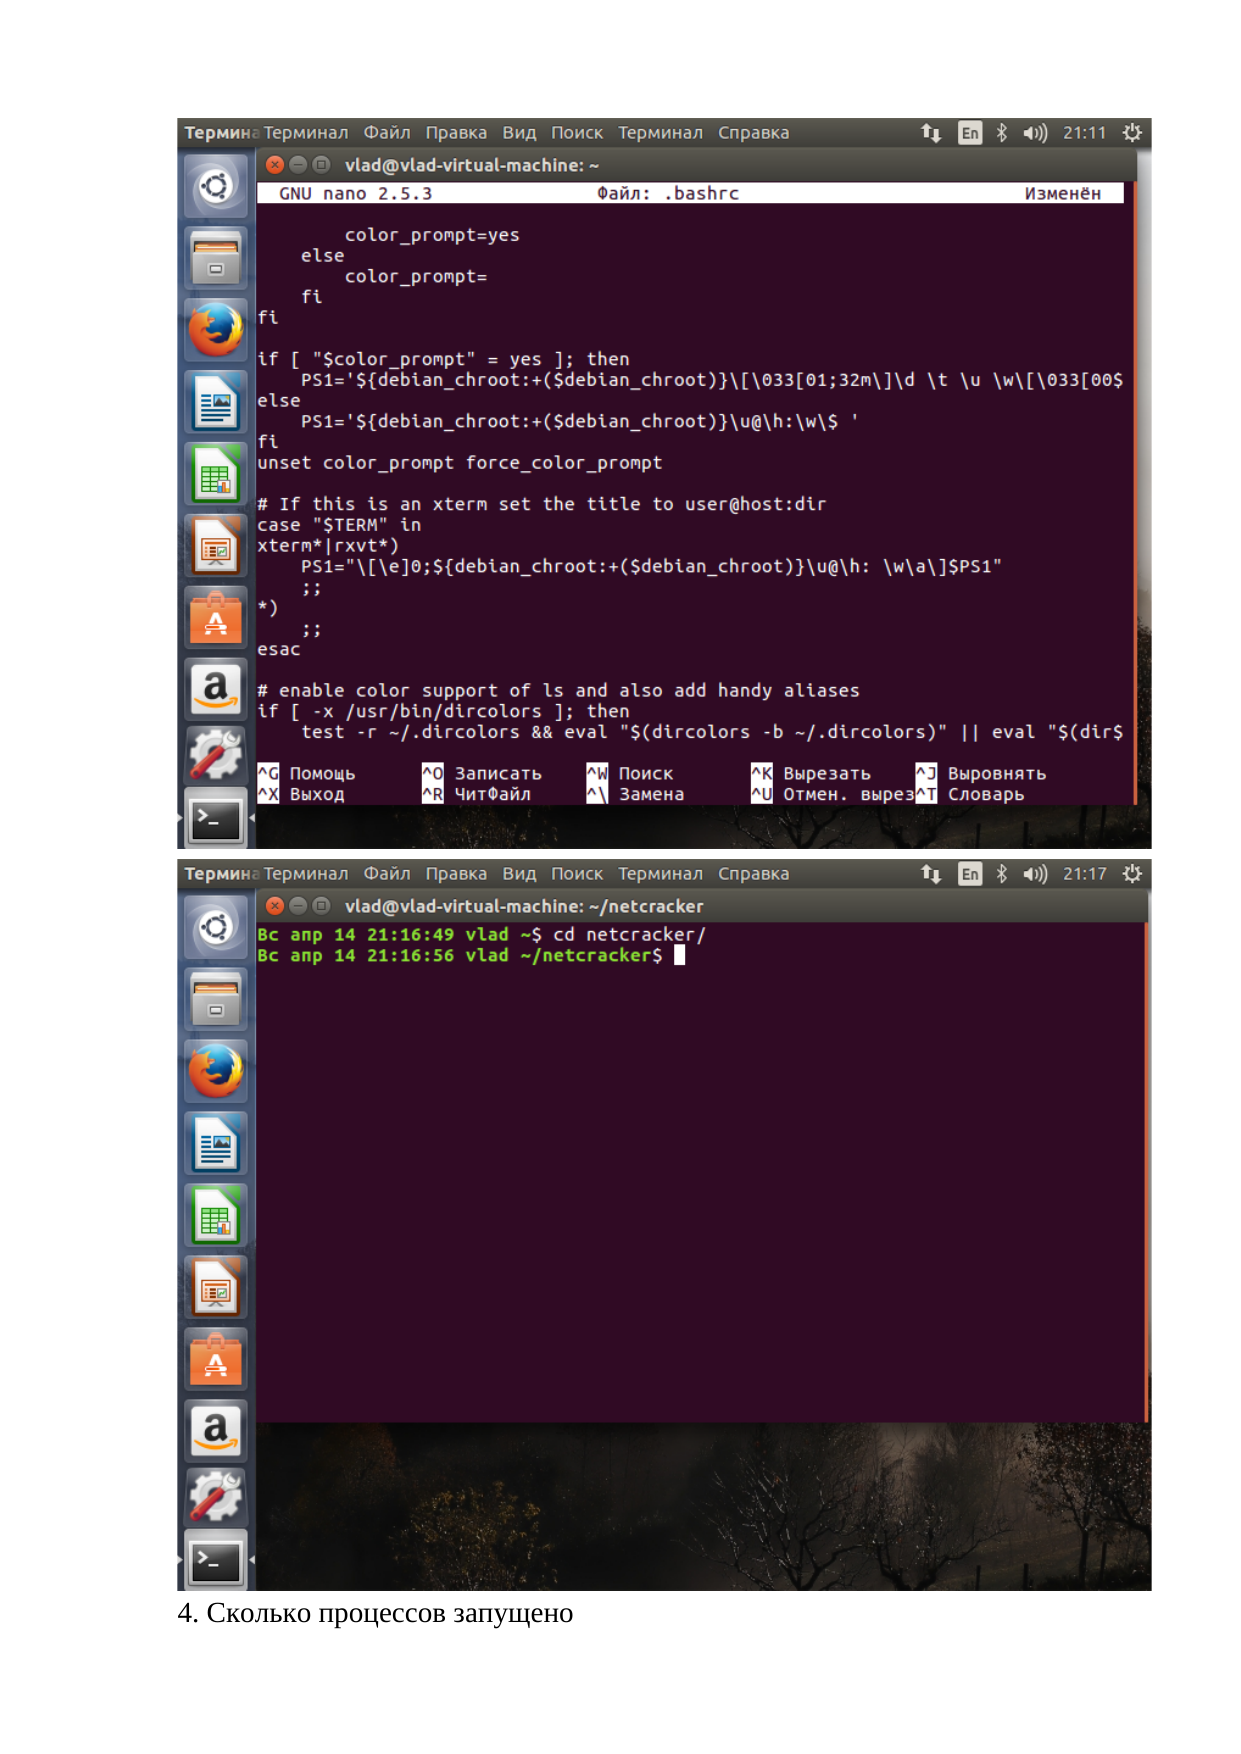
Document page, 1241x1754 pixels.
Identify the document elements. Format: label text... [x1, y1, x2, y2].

picture [177, 118, 1152, 849]
picture [177, 859, 1152, 1591]
